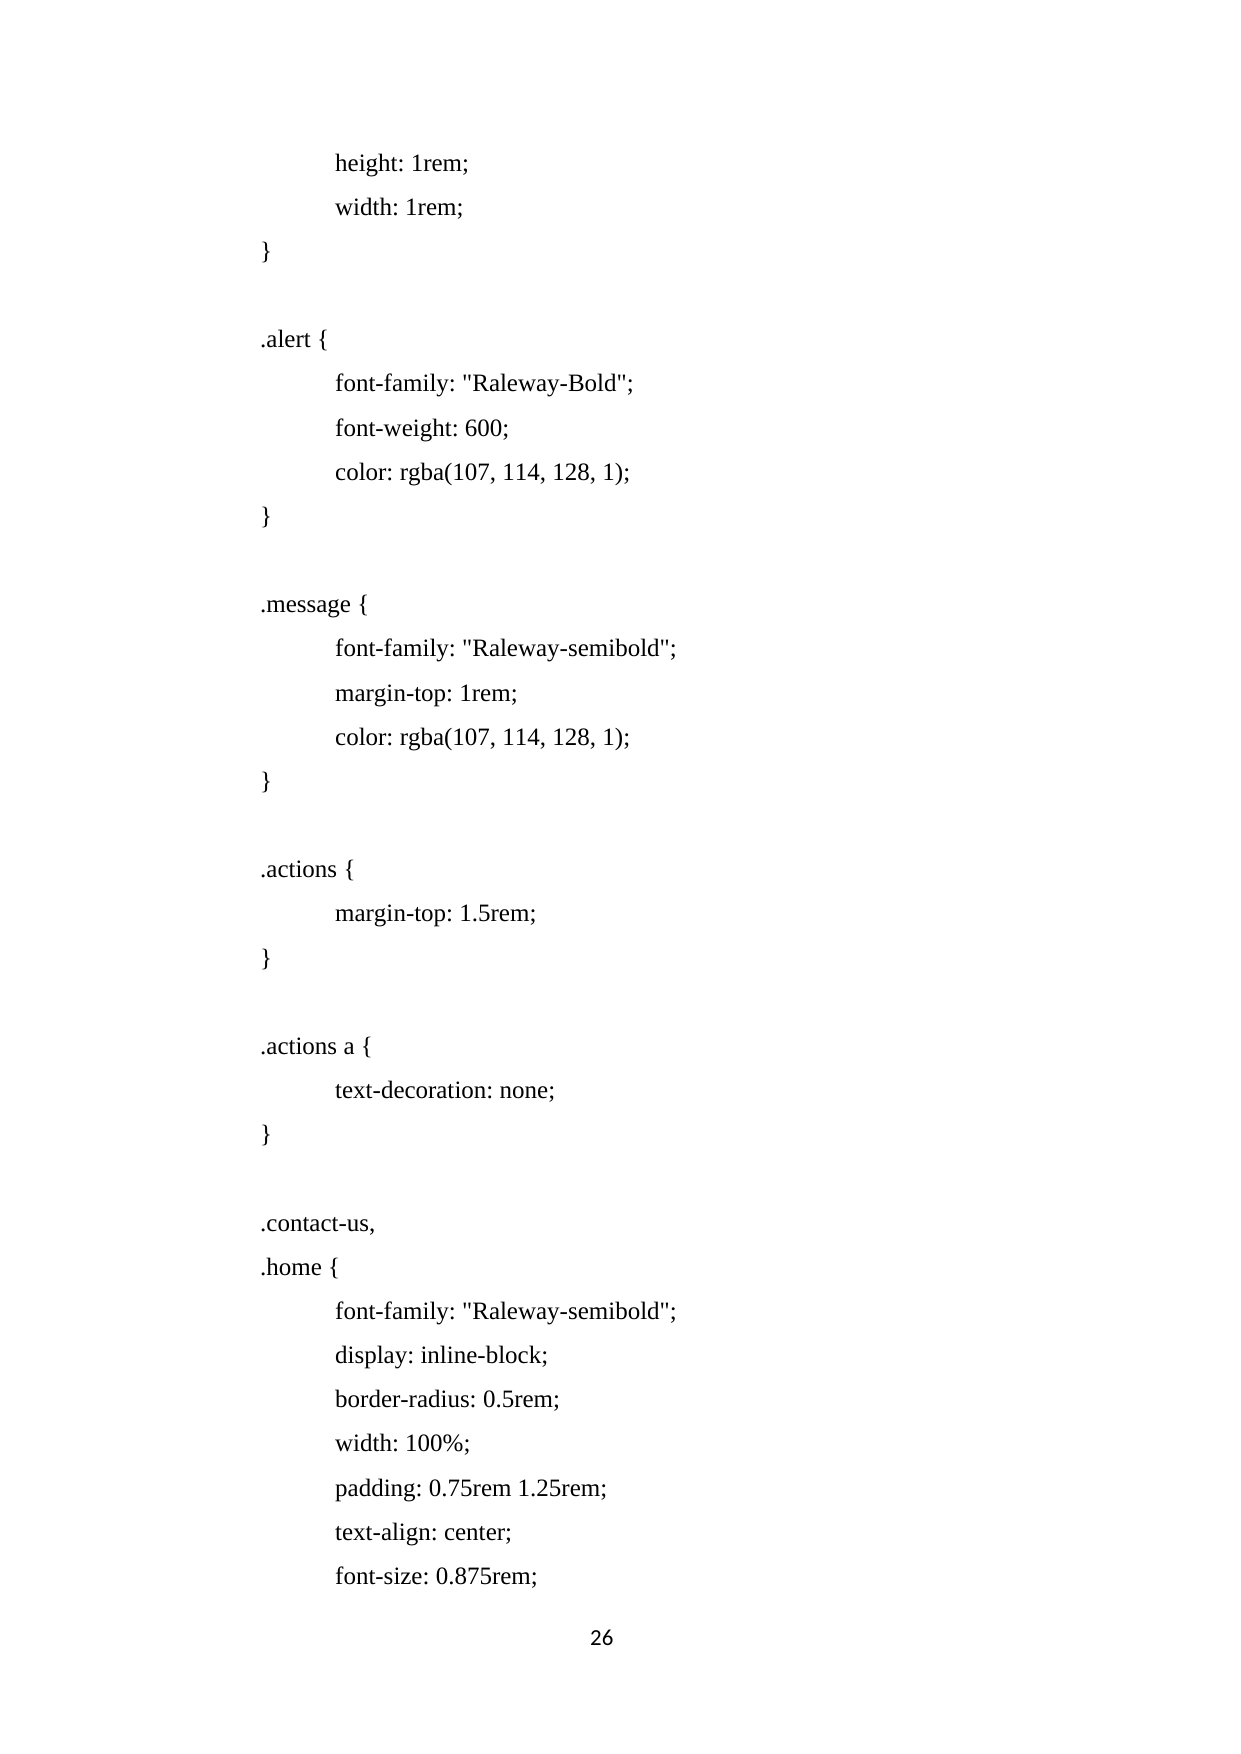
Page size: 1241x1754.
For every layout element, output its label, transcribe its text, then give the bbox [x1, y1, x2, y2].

text .actions { [146, 854, 1093, 883]
text text-decoration: none; [146, 1075, 1093, 1104]
text } [146, 766, 1093, 795]
text font-weight: 600; [146, 413, 1093, 441]
text height: 1rem; [146, 148, 1093, 176]
text font-family: "Raleway-semibold"; [146, 633, 1093, 662]
text padding: 0.75rem 1.25rem; [146, 1473, 1093, 1501]
text color: rgba(107, 114, 128, 1); [146, 457, 1093, 486]
text font-size: 0.875rem; [146, 1561, 1093, 1590]
text color: rgba(107, 114, 128, 1); [146, 722, 1093, 751]
text display: inline-block; [146, 1340, 1093, 1369]
text width: 100%; [146, 1428, 1093, 1457]
text margin-top: 1.5rem; [146, 898, 1093, 927]
text border-radius: 0.5rem; [146, 1384, 1093, 1413]
text } [146, 236, 1093, 265]
text width: 1rem; [146, 192, 1093, 221]
text } [146, 1119, 1093, 1148]
text font-family: "Raleway-semibold"; [146, 1296, 1093, 1325]
text .contact-us, [146, 1208, 1093, 1236]
text .message { [146, 589, 1093, 618]
text .actions a { [146, 1031, 1093, 1060]
text font-family: "Raleway-Bold"; [146, 368, 1093, 397]
text .home { [146, 1252, 1093, 1281]
text margin-top: 1rem; [146, 678, 1093, 706]
text } [146, 943, 1093, 971]
text .alert { [146, 324, 1093, 353]
text } [146, 501, 1093, 530]
text text-align: center; [146, 1517, 1093, 1546]
